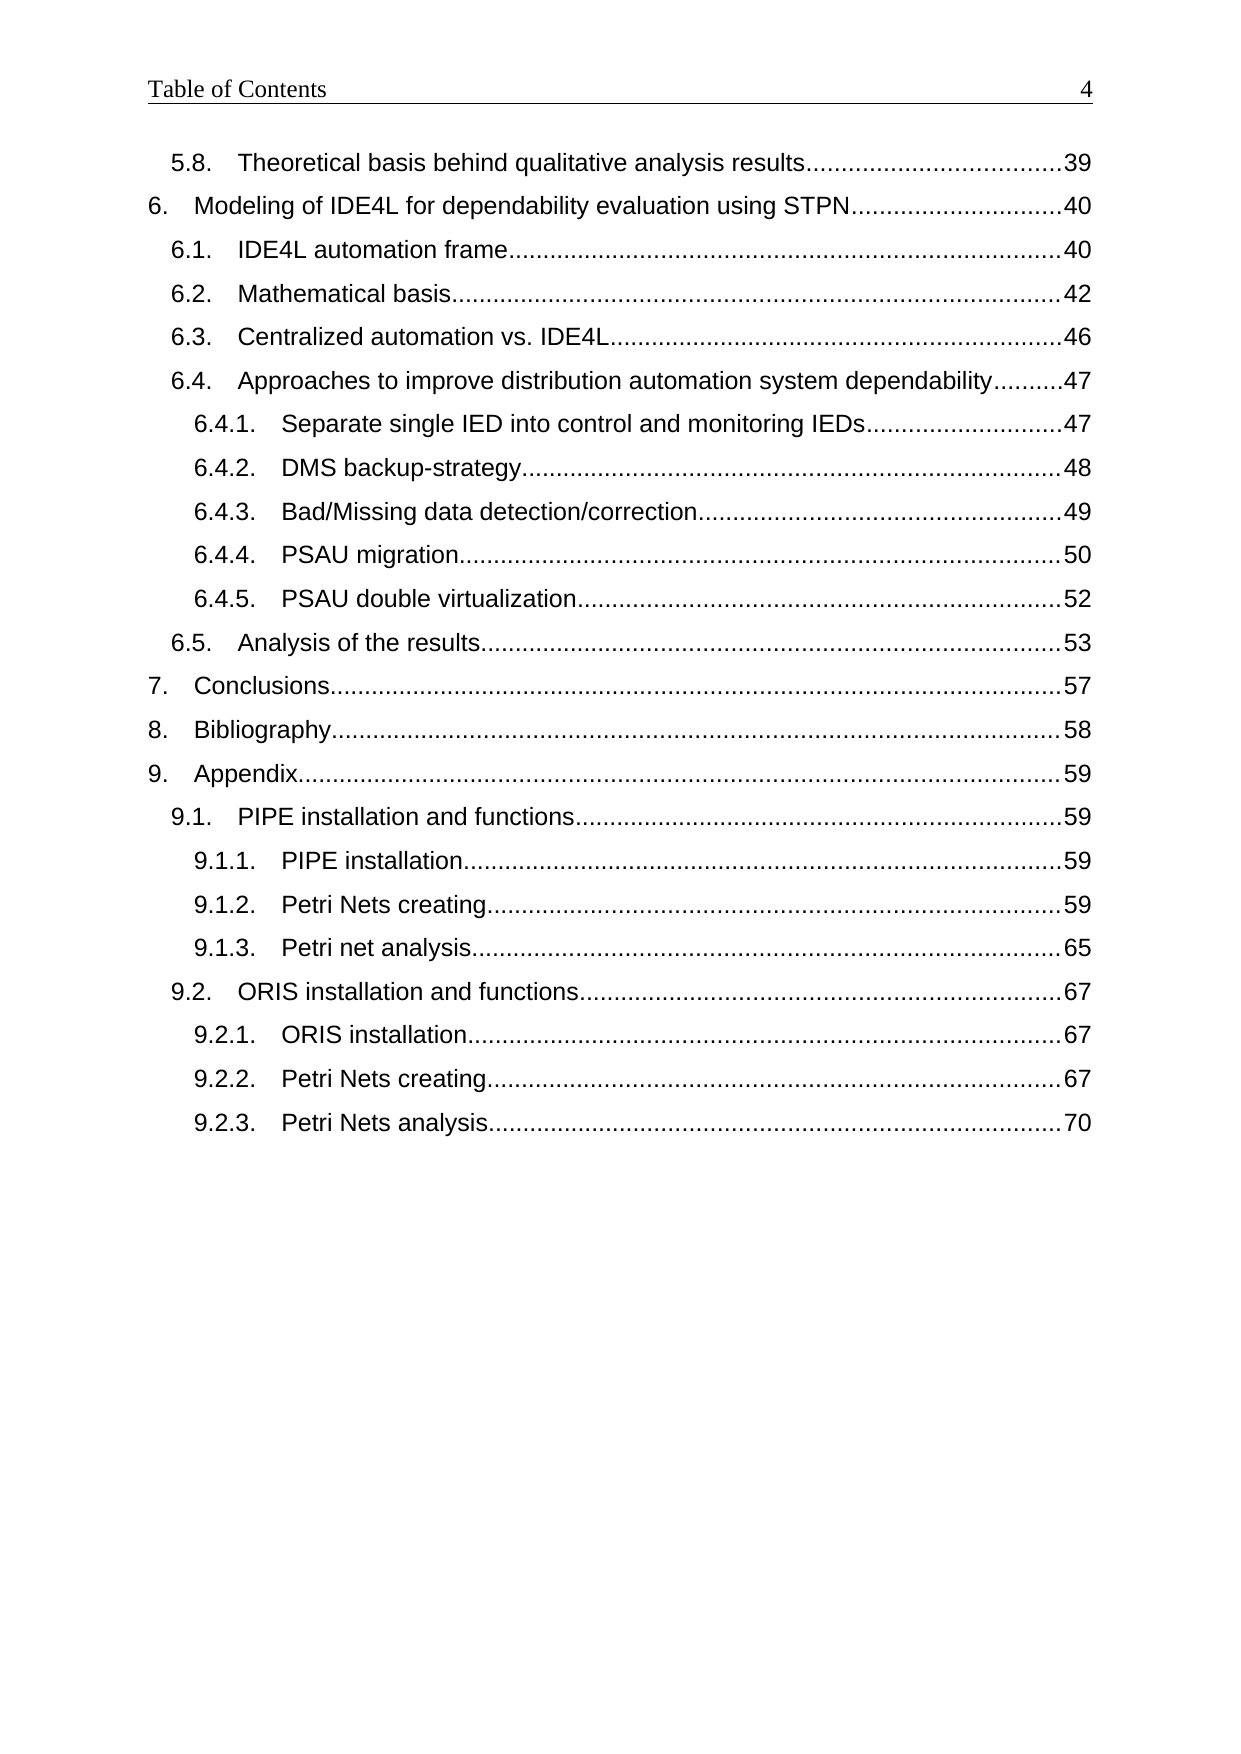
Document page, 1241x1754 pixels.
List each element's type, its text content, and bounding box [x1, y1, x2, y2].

text 6. Modeling of IDE4L for dependability evaluation using STPN 40 [148, 191, 1093, 220]
text 9.1.1. PIPE installation 59 [193, 846, 1093, 875]
text 9.1. PIPE installation and functions 59 [171, 802, 1093, 831]
text 6.4.3. Bad/Missing data detection/correction 49 [193, 497, 1093, 526]
text 6.5. Analysis of the results 53 [171, 628, 1093, 656]
text 6.2. Mathematical basis 42 [171, 278, 1093, 307]
text 7. Conclusions 57 [148, 671, 1093, 700]
text 8. Bibliography 58 [148, 715, 1093, 744]
text 9.1.3. Petri net analysis 65 [193, 933, 1093, 962]
text 9.2.1. ORIS installation 67 [193, 1021, 1093, 1049]
text 5.8. Theoretical basis behind qualitative analysis results 39 [171, 148, 1093, 176]
text 6.4. Approaches to improve distribution automation system dependability 47 [171, 366, 1093, 394]
text 6.4.1. Separate single IED into control and monitoring IEDs 47 [193, 409, 1093, 438]
text 9.2. ORIS installation and functions 67 [171, 977, 1093, 1006]
text 9.2.3. Petri Nets analysis 70 [193, 1108, 1093, 1137]
text 9. Appendix 59 [148, 759, 1093, 787]
text 6.1. IDE4L automation frame 40 [171, 235, 1093, 264]
text 6.4.5. PSAU double virtualization 52 [193, 584, 1093, 613]
text 9.1.2. Petri Nets creating 59 [193, 889, 1093, 918]
text 6.3. Centralized automation vs. IDE4L 46 [171, 322, 1093, 351]
text 6.4.4. PSAU migration 50 [193, 540, 1093, 569]
text 9.2.2. Petri Nets creating 67 [193, 1064, 1093, 1093]
text 6.4.2. DMS backup-strategy 48 [193, 453, 1093, 482]
